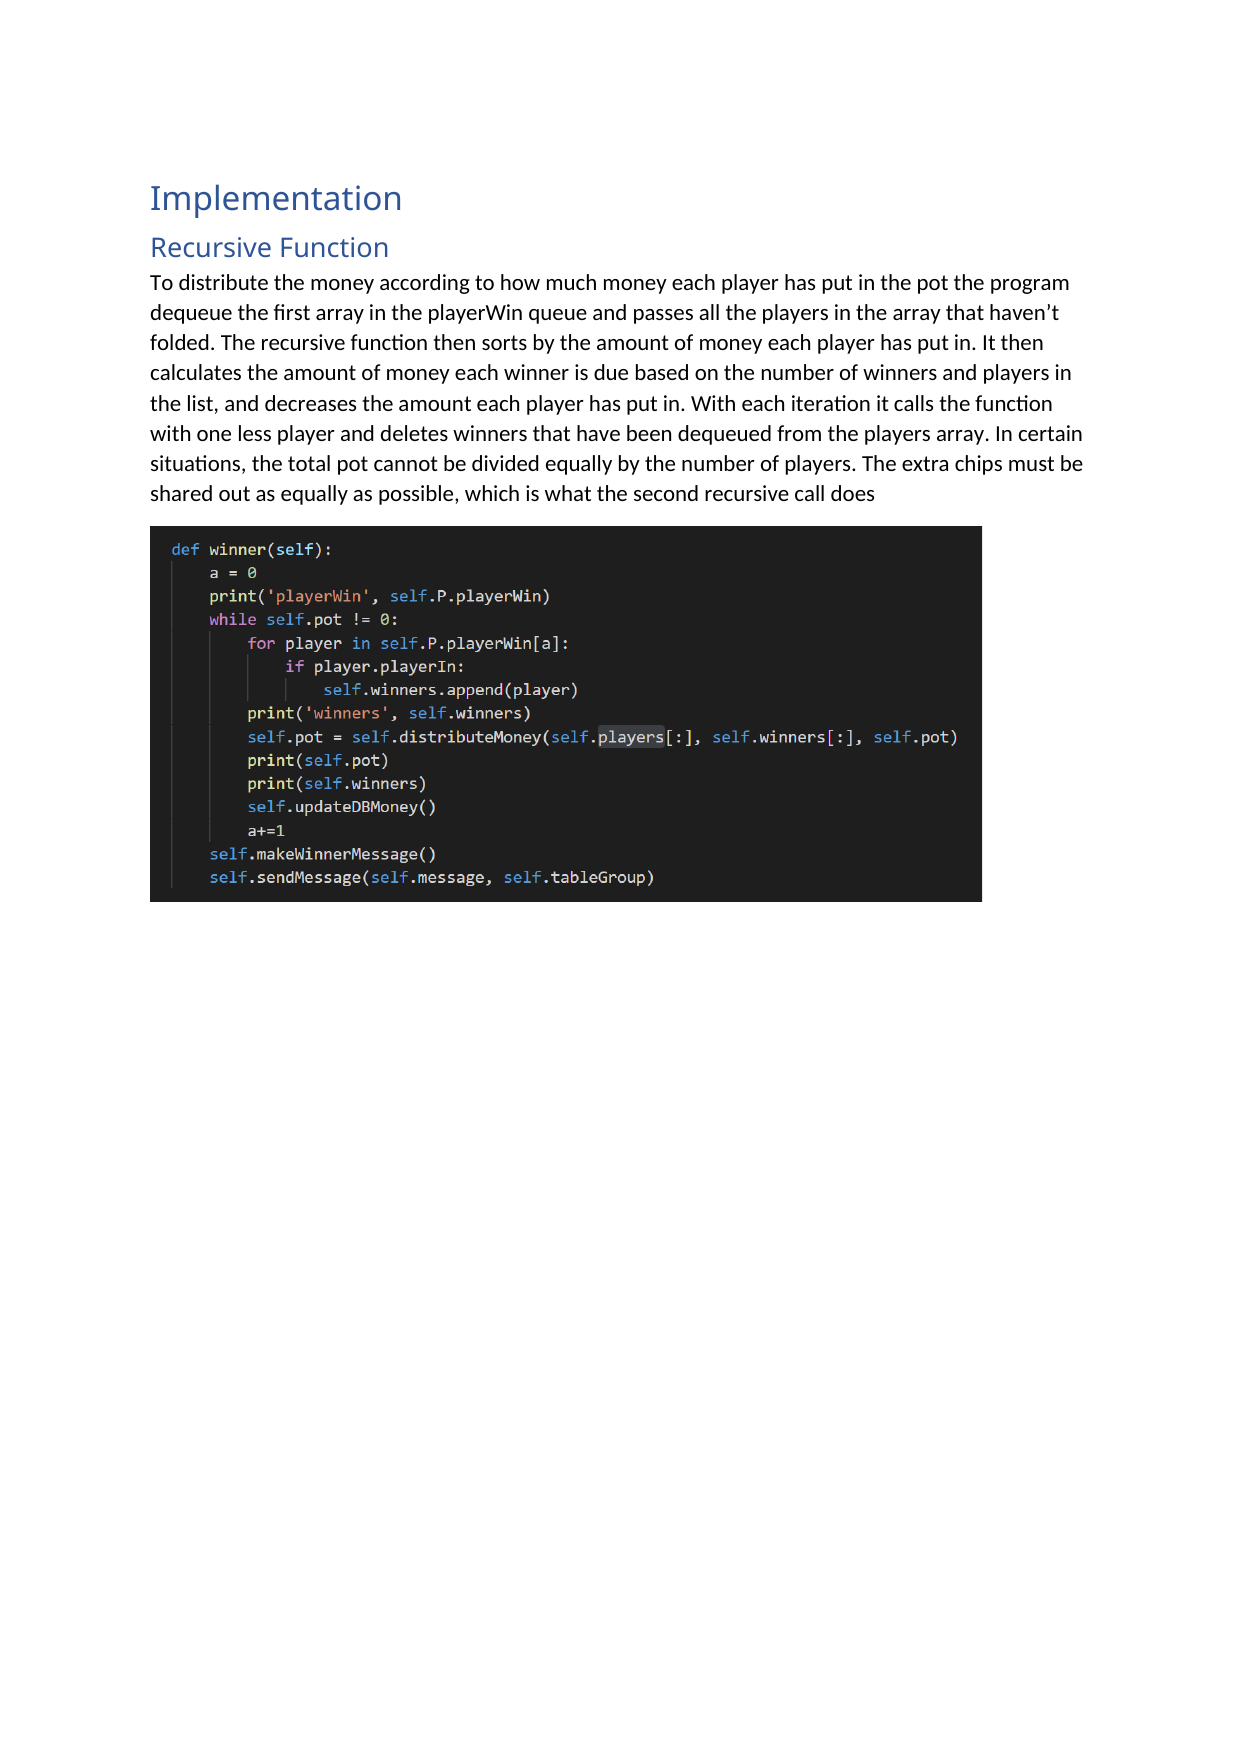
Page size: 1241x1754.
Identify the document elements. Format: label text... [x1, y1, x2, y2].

picture [150, 526, 983, 902]
text To distribute the money according to how much money each player has put in the pot the program dequeue the first array in the playerWin queue and passes all the players in the array that haven’t folded. The recursive function then sorts by the amount of money each player has put in. It then calculates the amount of money each winner is due based on the number of winners and players in the list, and decreases the amount each player has put in. With each iteration it calls the function with one less player and deletes winners that have been dequeued from the players array. In certain situations, the total pot cannot be divided equally by the number of players. The extra chips must be shared out as equally as possible, which is what the second recursive call does [150, 268, 1090, 507]
subtitle Implementation [150, 175, 1090, 220]
subtitle Recursive Function [150, 228, 1090, 265]
